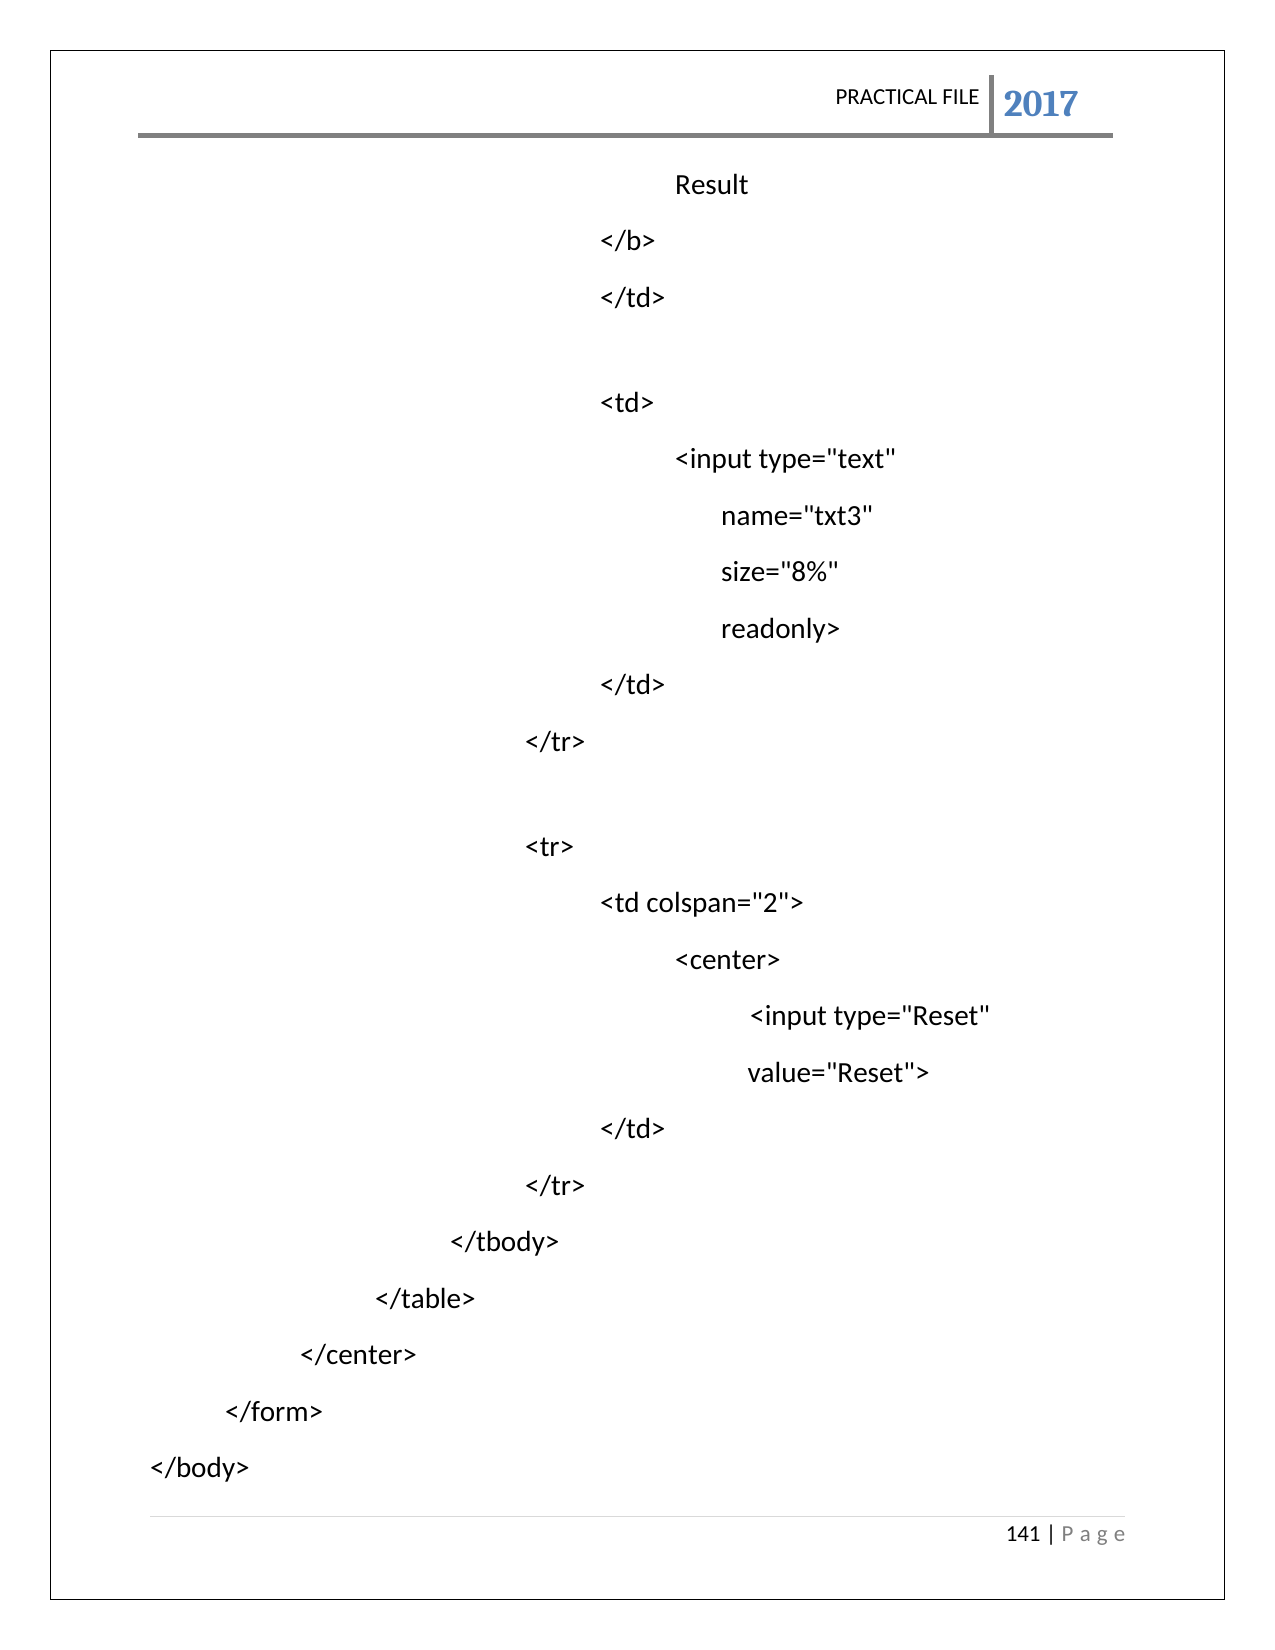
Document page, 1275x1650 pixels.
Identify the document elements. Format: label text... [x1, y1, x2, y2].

text <input type="text" [150, 441, 1125, 476]
text value="Reset"> [150, 1054, 1125, 1089]
text name="txt3" [150, 497, 1125, 533]
text <td> [150, 384, 1125, 420]
text <tr> [150, 828, 1125, 864]
text </td> [150, 279, 1125, 314]
text </td> [150, 666, 1125, 702]
text size="8%" [150, 553, 1125, 589]
text Result [150, 166, 1125, 201]
text </tbody> [150, 1223, 1125, 1259]
text <center> [150, 941, 1125, 977]
text </tr> [150, 723, 1125, 758]
text <td colspan="2"> [150, 884, 1125, 920]
text readonly> [150, 610, 1125, 646]
text </b> [150, 222, 1125, 258]
text </body> [150, 1449, 1125, 1485]
text </tr> [150, 1167, 1125, 1202]
text </td> [150, 1110, 1125, 1146]
text </form> [150, 1393, 1125, 1428]
text </table> [150, 1280, 1125, 1315]
text <input type="Reset" [150, 997, 1125, 1033]
text </center> [150, 1336, 1125, 1372]
